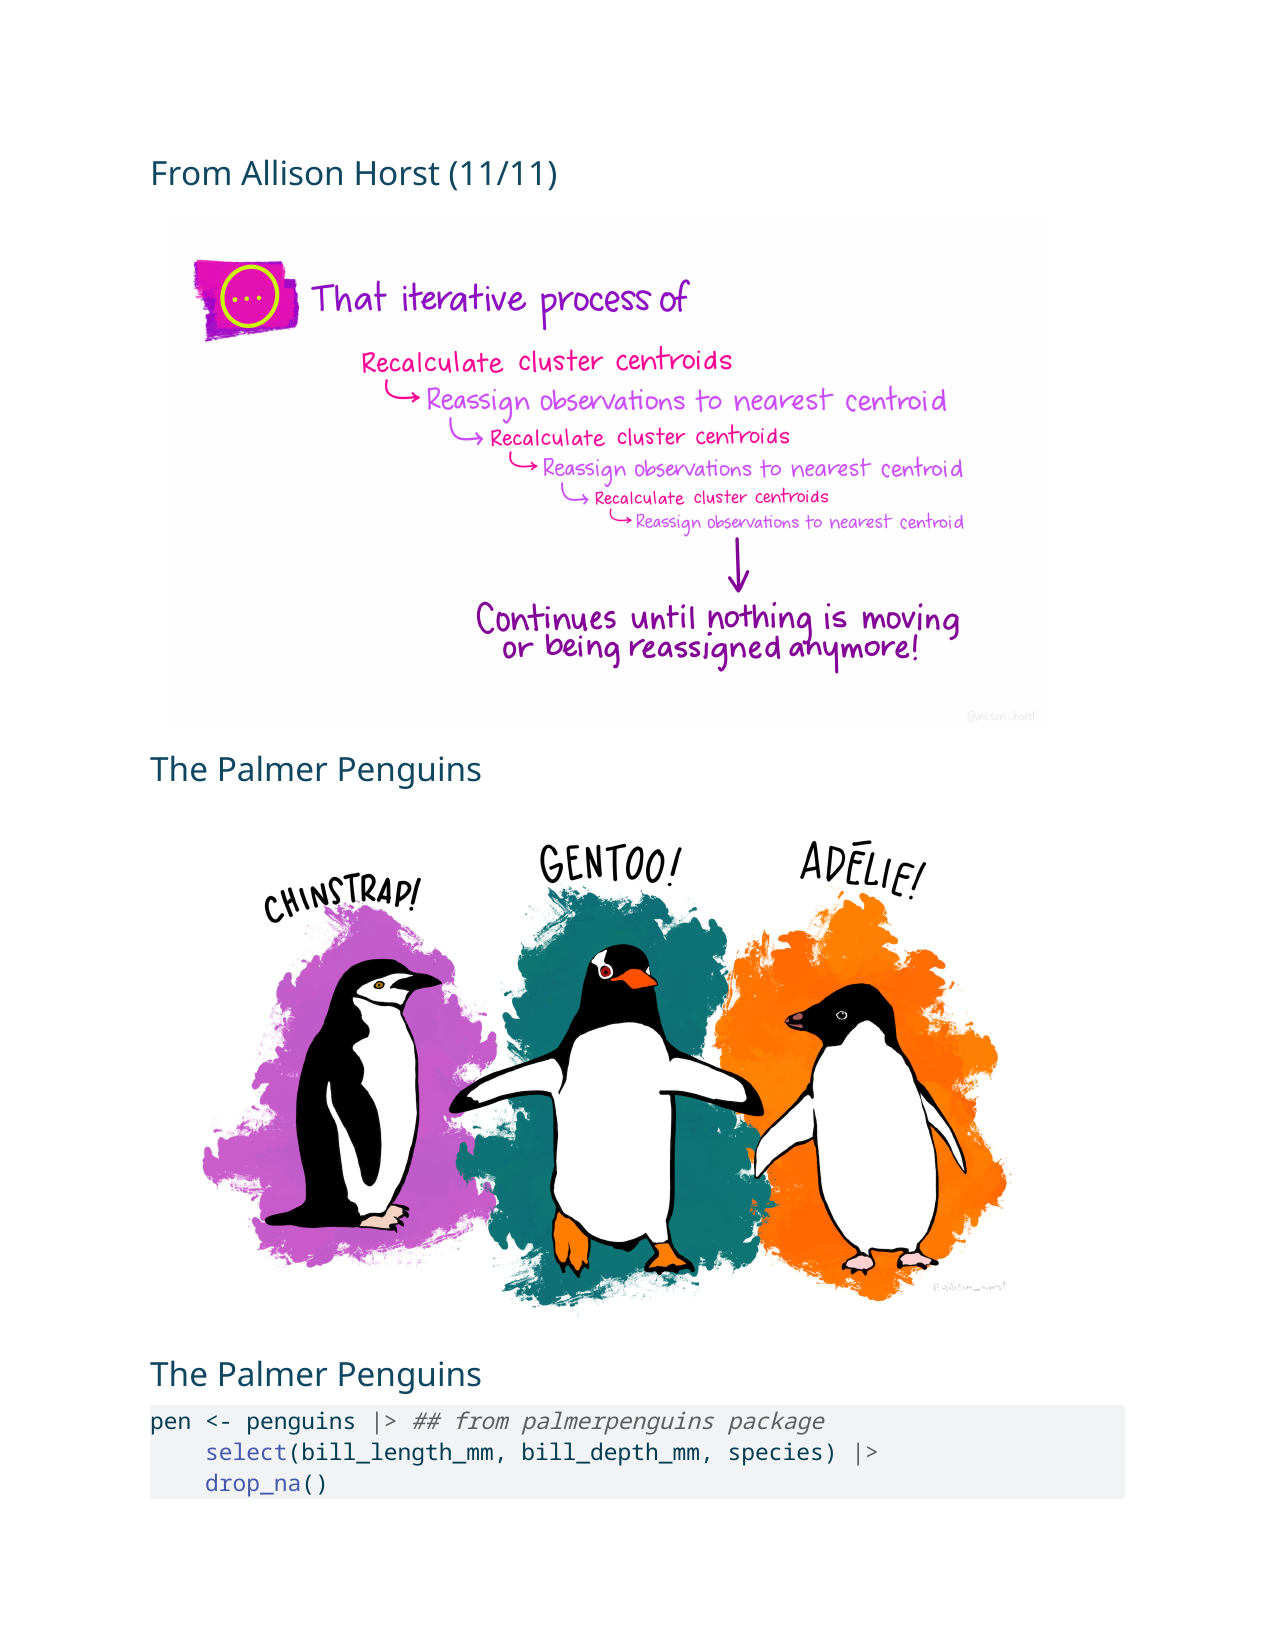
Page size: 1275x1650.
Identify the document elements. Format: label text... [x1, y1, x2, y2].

picture [168, 214, 1044, 728]
subtitle The Palmer Penguins [150, 746, 1125, 792]
subtitle The Palmer Penguins [150, 1351, 1125, 1397]
subtitle From Allison Horst (11/11) [150, 150, 1125, 195]
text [150, 1405, 1125, 1499]
picture [168, 810, 1044, 1333]
